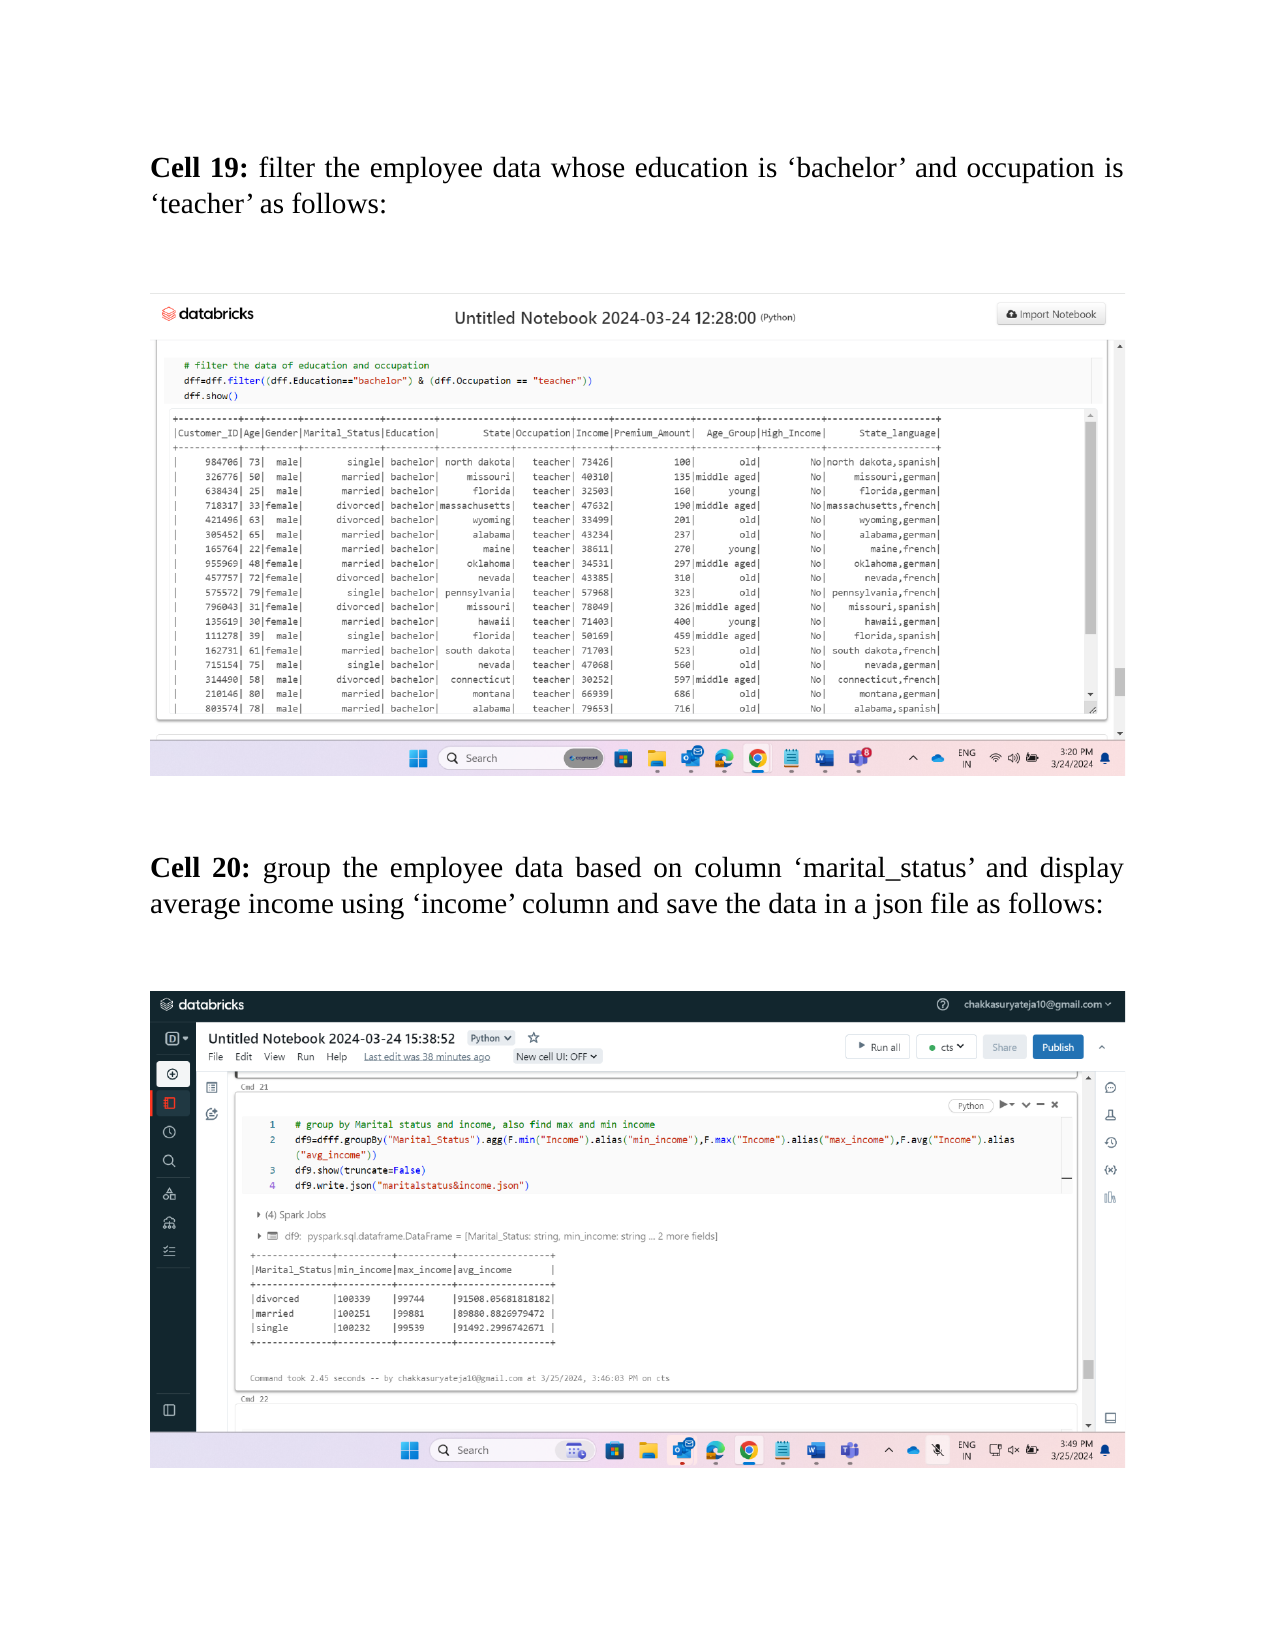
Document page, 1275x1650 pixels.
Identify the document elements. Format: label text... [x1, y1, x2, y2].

picture [150, 991, 1125, 1468]
picture [150, 291, 1125, 776]
text Cell 20: group the employee data based on column ‘marital_status’ and display average income using ‘income’ column and save the data in a json file as follows: [150, 850, 1125, 920]
text Cell 19: filter the employee data whose education is ‘bachelor’ and occupation is ‘teacher’ as follows: [150, 150, 1125, 220]
